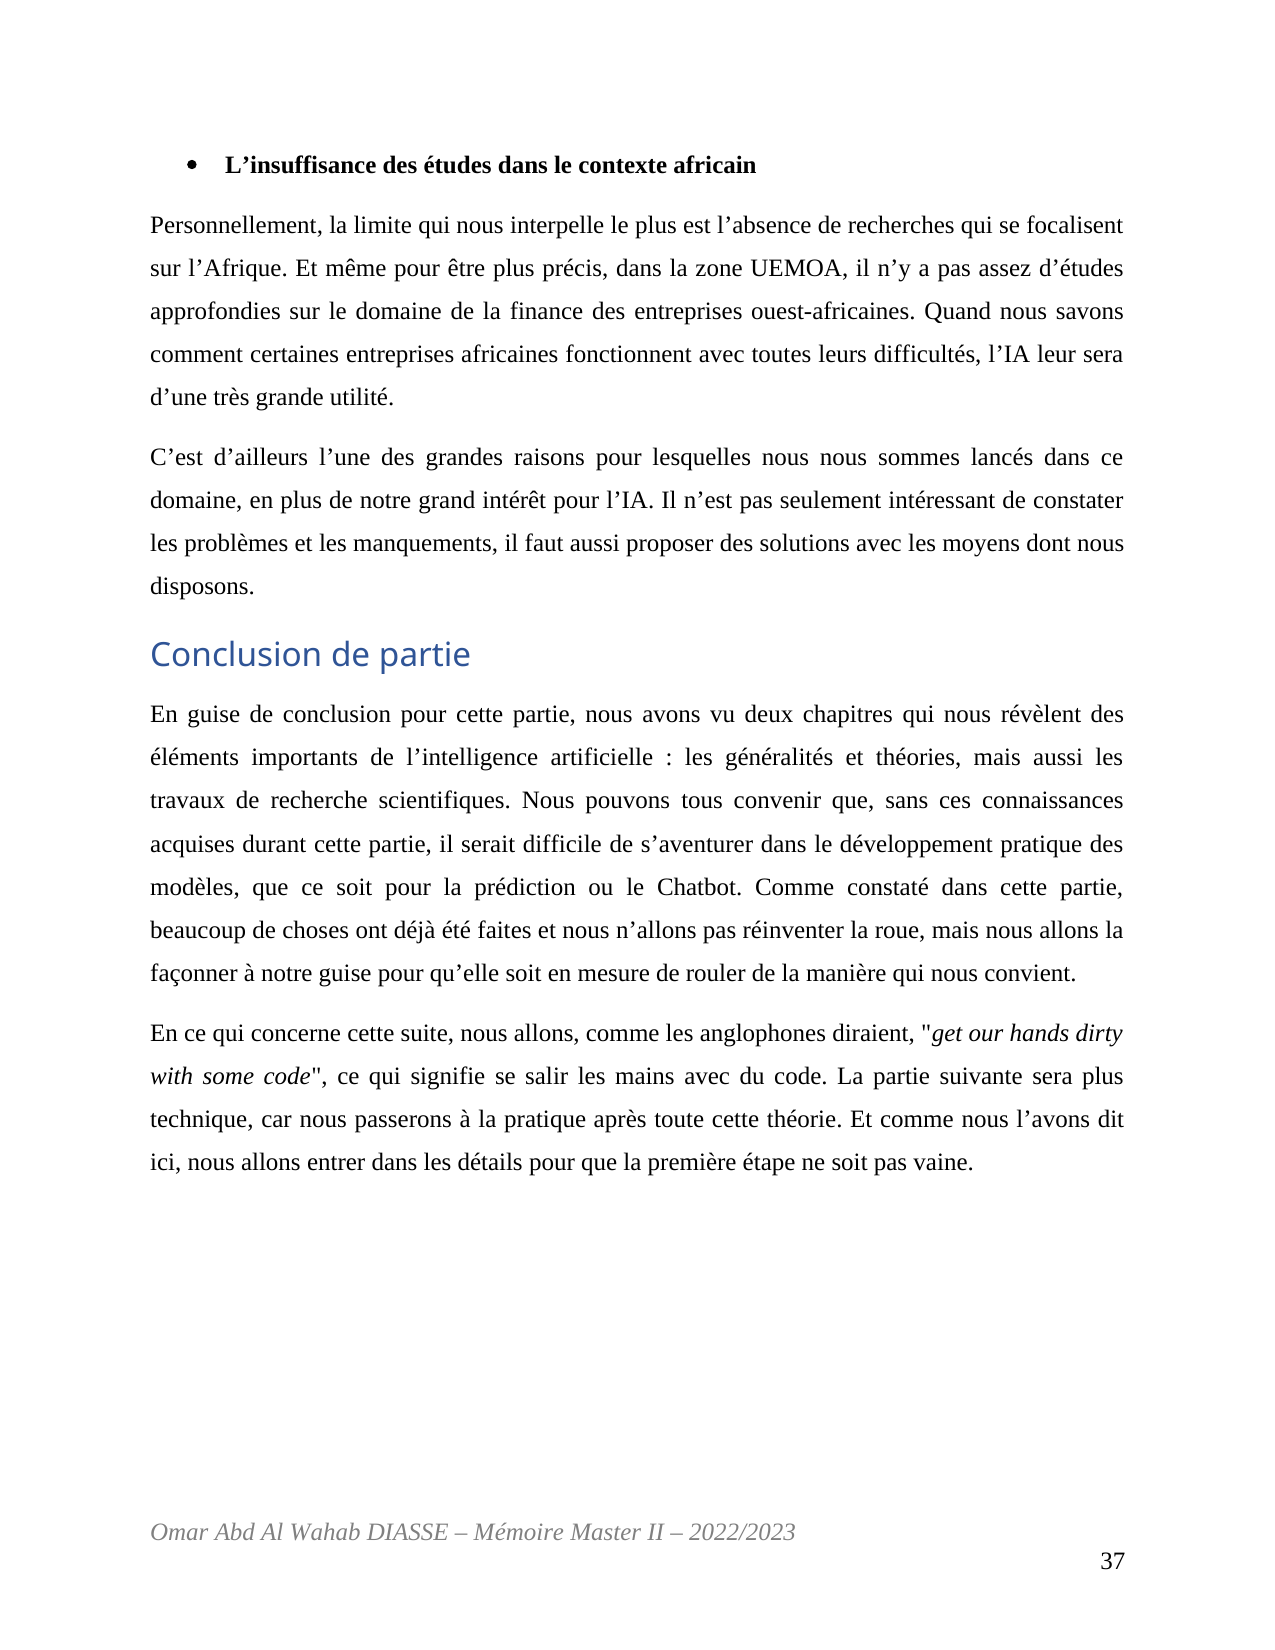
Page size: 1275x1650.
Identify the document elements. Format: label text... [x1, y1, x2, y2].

text C’est d’ailleurs l’une des grandes raisons pour lesquelles nous nous sommes lancés dans ce domaine, en plus de notre grand intérêt pour l’IA. Il n’est pas seulement intéressant de constater les problèmes et les manquements, il faut aussi proposer des solutions avec les moyens dont nous disposons. [150, 442, 1125, 600]
text Personnellement, la limite qui nous interpelle le plus est l’absence de recherches qui se focalisent sur l’Afrique. Et même pour être plus précis, dans la zone UEMOA, il n’y a pas assez d’études approfondies sur le domaine de la finance des entreprises ouest-africaines. Quand nous savons comment certaines entreprises africaines fonctionnent avec toutes leurs difficultés, l’IA leur sera d’une très grande utilité. [150, 210, 1125, 411]
subtitle Conclusion de partie [150, 631, 1125, 677]
text En guise de conclusion pour cette partie, nous avons vu deux chapitres qui nous révèlent des éléments importants de l’intelligence artificielle : les généralités et théories, mais aussi les travaux de recherche scientifiques. Nous pouvons tous convenir que, sans ces connaissances acquises durant cette partie, il serait difficile de s’aventurer dans le développement pratique des modèles, que ce soit pour la prédiction ou le Chatbot. Comme constaté dans cette partie, beaucoup de choses ont déjà été faites et nous n’allons pas réinventer la roue, mais nous allons la façonner à notre guise pour qu’elle soit en mesure de rouler de la manière qui nous convient. [150, 699, 1125, 987]
text En ce qui concerne cette suite, nous allons, comme les anglophones diraient, "get our hands dirty with some code", ce qui signifie se salir les mains avec du code. La partie suivante sera plus technique, car nous passerons à la pratique après toute cette théorie. Et comme nous l’avons dit ici, nous allons entrer dans les détails pour que la première étape ne soit pas vaine. [150, 1018, 1125, 1176]
list L’insuffisance des études dans le contexte africain [187, 150, 1125, 179]
